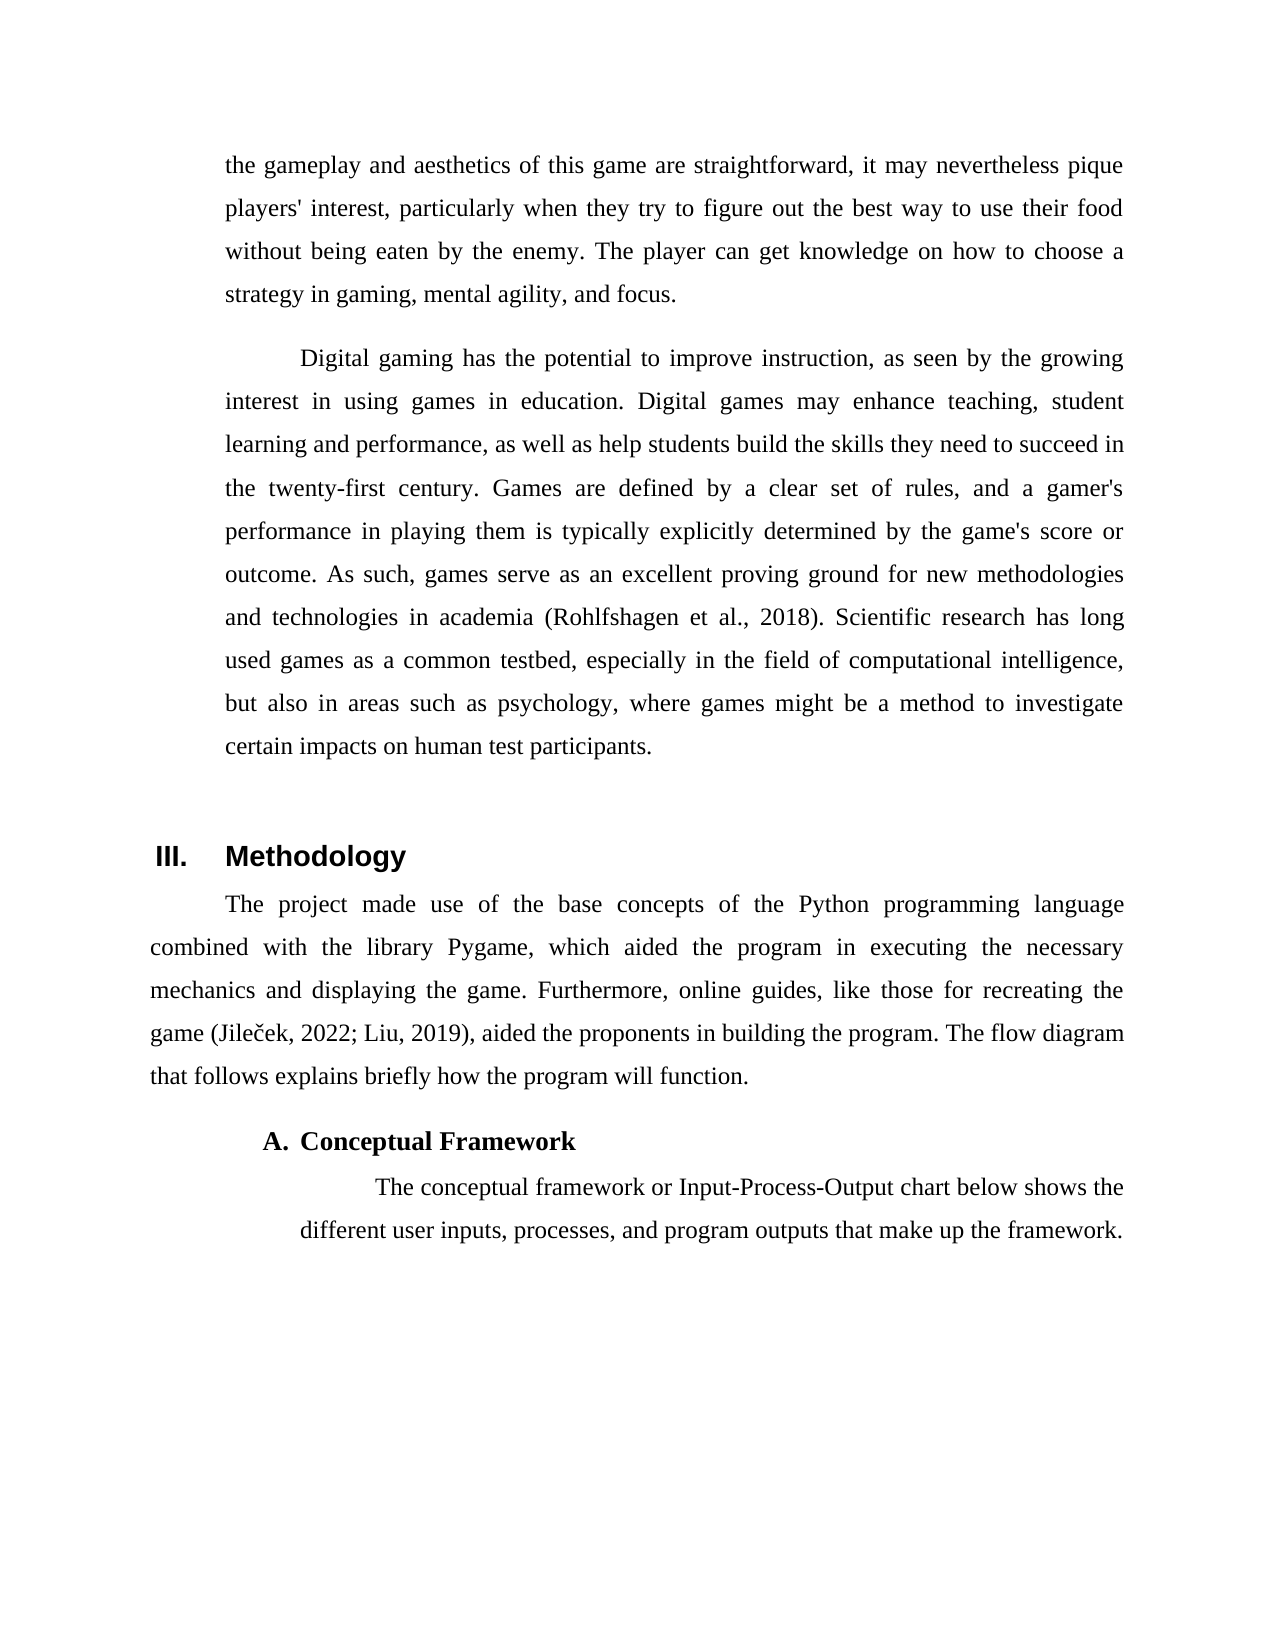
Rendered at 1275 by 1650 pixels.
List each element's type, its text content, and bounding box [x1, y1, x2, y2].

subtitle Conceptual Framework [262, 1125, 1125, 1156]
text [225, 150, 1125, 308]
text The project made use of the base concepts of the Python programming language combined with the library Pygame, which aided the program in executing the necessary mechanics and displaying the game. Furthermore, online guides, like those for recreating the game (Jileček, 2022; Liu, 2019), aided the proponents in building the program. The flow diagram that follows explains briefly how the program will function. [150, 889, 1125, 1090]
text Digital gaming has the potential to improve instruction, as seen by the growing interest in using games in education. Digital games may enhance teaching, student learning and performance, as well as help students build the skills they need to succeed in the twenty-first century. Games are defined by a clear set of rules, and a gamer's performance in playing them is typically explicitly determined by the game's score or outcome. As such, games serve as an excellent proving ground for new methodologies and technologies in academia (Rohlfshagen et al., 2018). Scientific research has long used games as a common testbed, especially in the field of computational intelligence, but also in areas such as psychology, where games might be a method to investigate certain impacts on human test participants. [225, 343, 1125, 760]
subtitle Methodology [187, 838, 1125, 872]
text The conceptual framework or Input-Process-Output chart below shows the different user inputs, processes, and program outputs that make up the framework. [300, 1172, 1125, 1244]
